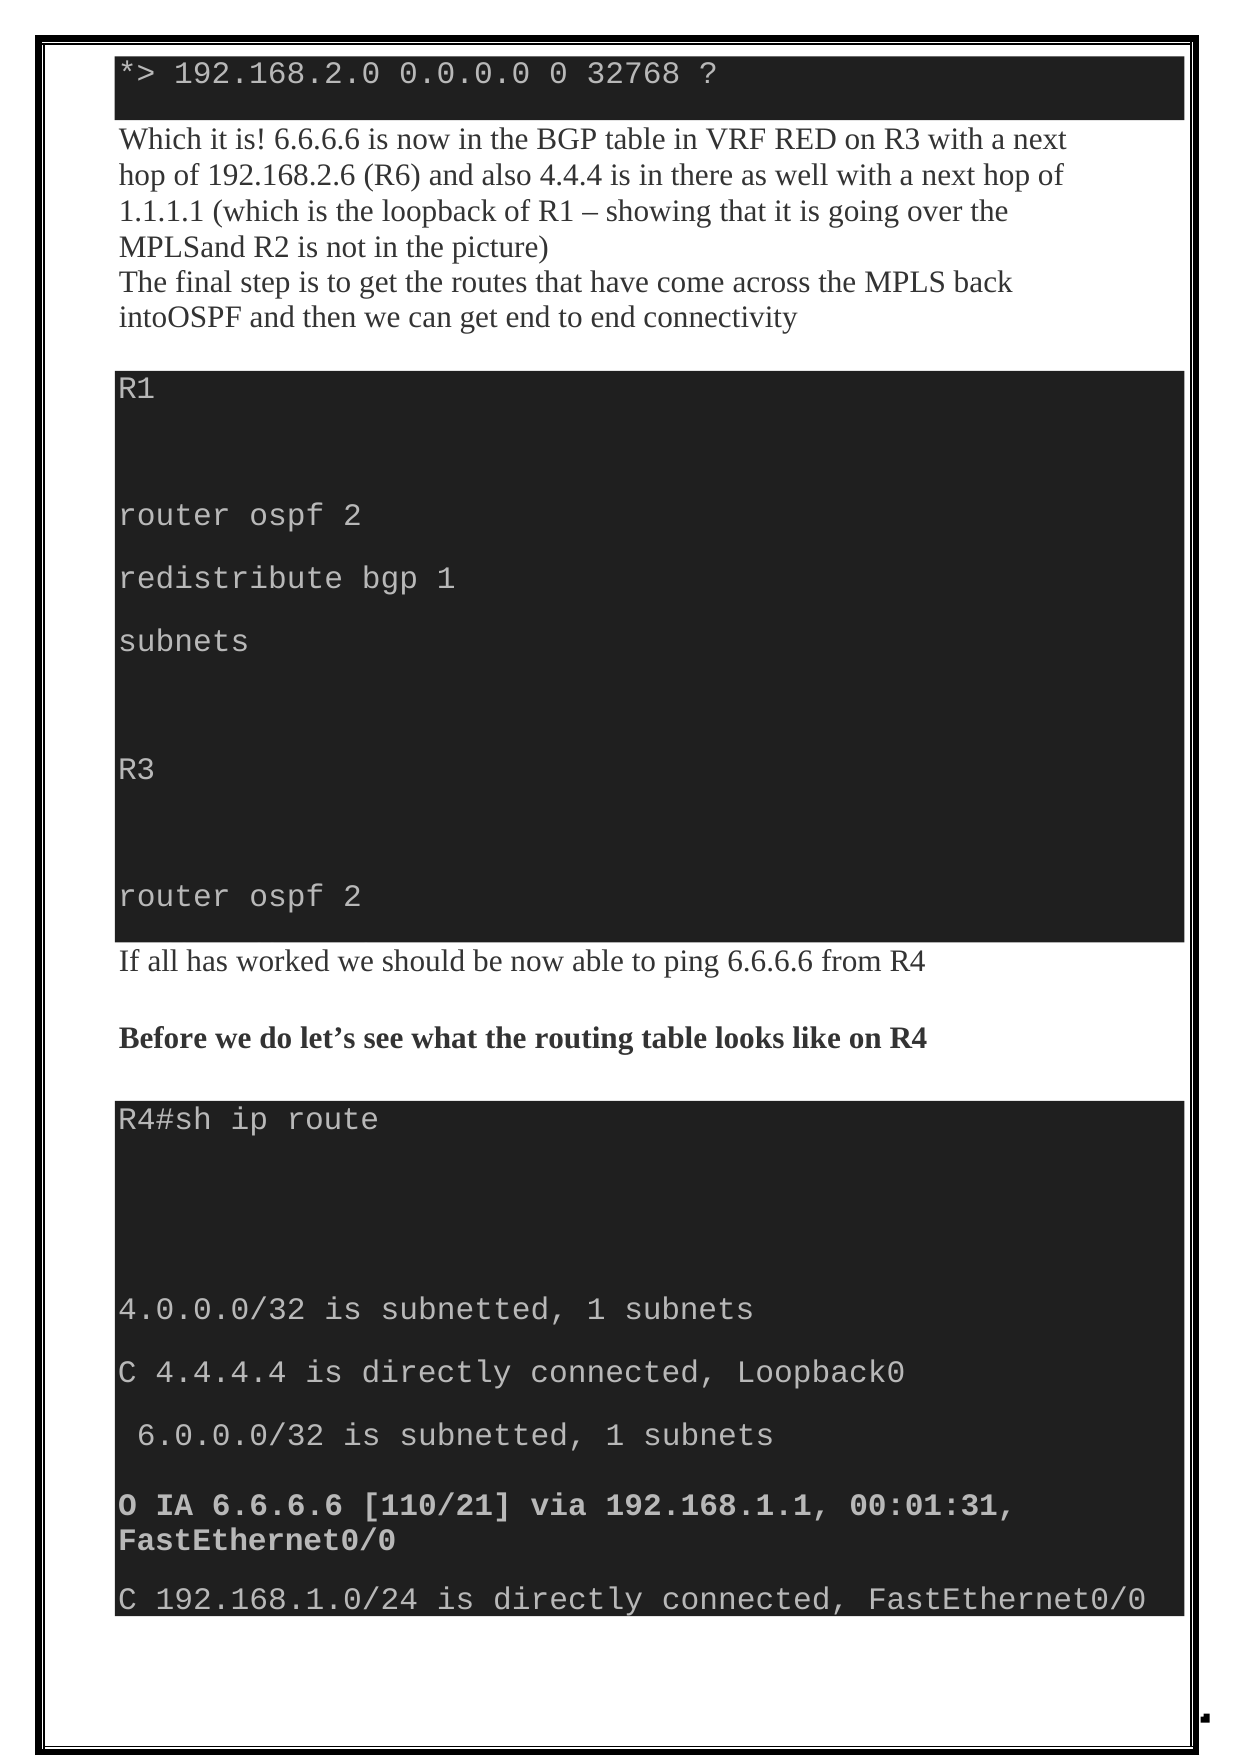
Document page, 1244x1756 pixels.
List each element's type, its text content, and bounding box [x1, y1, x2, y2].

text The final step is to get the routes that have come across the MPLS back intoOSPF and then we can get end to end connectivity [118, 264, 1143, 334]
text If all has worked we should be now able to ping 6.6.6.6 from R4 [118, 368, 1190, 979]
text 1.1.1.1 (which is the loopback of R1 – showing that it is going over the MPLSand R2 is not in the picture) [118, 192, 1143, 264]
text Which it is! 6.6.6.6 is now in the BGP table in VRF RED on R3 with a next hop of 192.168.2.6 (R6) and also 4.4.4 is in there as well with a next hop of [118, 121, 1086, 192]
subtitle Before we do let’s see what the routing table looks like on R4 [118, 1020, 1190, 1056]
